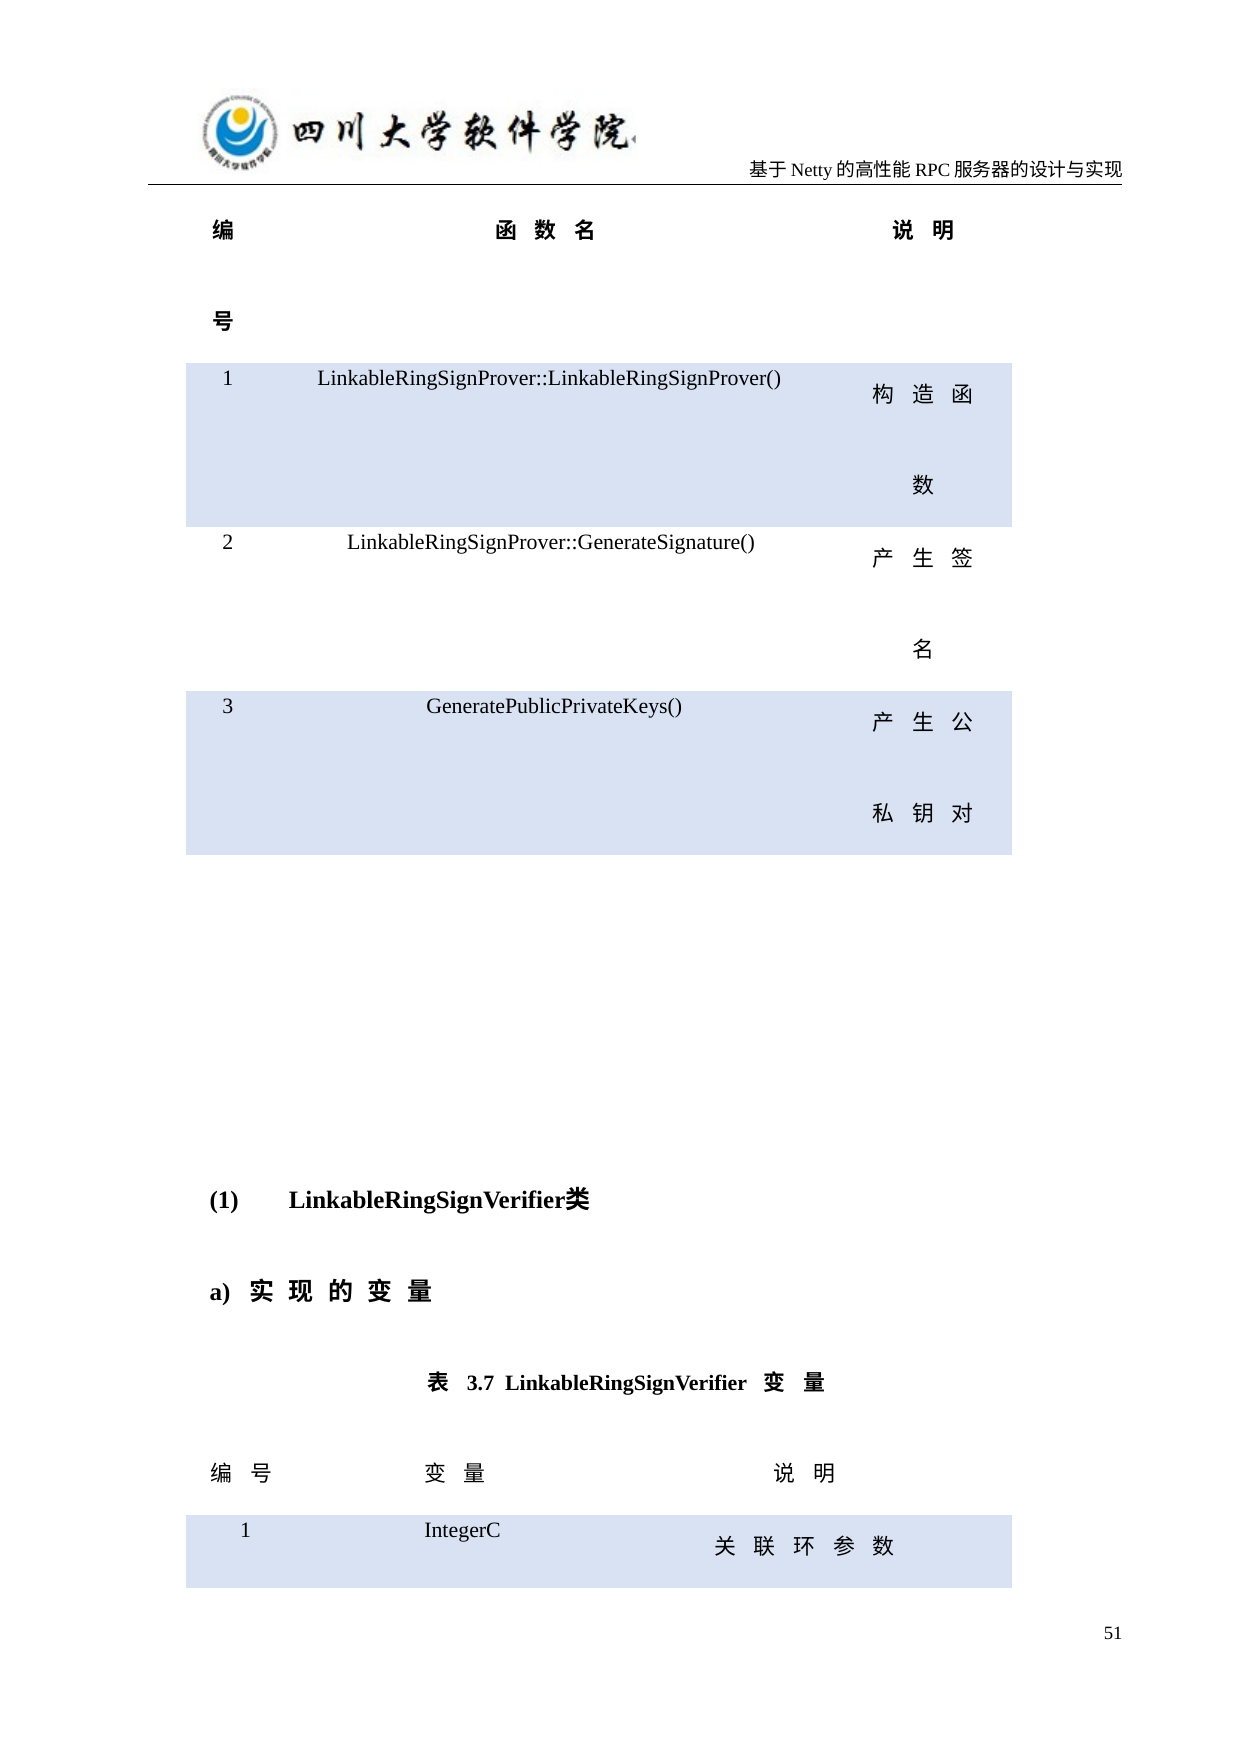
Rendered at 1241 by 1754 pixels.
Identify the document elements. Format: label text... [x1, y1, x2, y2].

table_header 编号 [186, 199, 266, 363]
table_cell 3 [186, 691, 266, 855]
table_cell 产生签名 [832, 527, 1012, 691]
table_cell 1 [186, 363, 266, 527]
table_header 函数名 [266, 199, 832, 363]
table_cell GeneratePublicPrivateKeys() [266, 691, 832, 855]
table_cell 关联环参数 [611, 1515, 1012, 1588]
table_header 变量 [302, 1442, 611, 1515]
table_cell 1 [186, 1515, 302, 1588]
text 表3.7 LinkableRingSignVerifier变量 [150, 1350, 1120, 1411]
table_header 说明 [611, 1442, 1012, 1515]
list LinkableRingSignVerifier类 [150, 1168, 1120, 1228]
table_cell 2 [186, 527, 266, 691]
list 实现的变量 [150, 1259, 1120, 1319]
table_header 编号 [186, 1442, 302, 1515]
picture [197, 88, 639, 177]
table_cell IntegerC [302, 1515, 611, 1588]
table_cell 构造函数 [832, 363, 1012, 527]
table_header 说明 [832, 199, 1012, 363]
table_cell 产生公私钥对 [832, 691, 1012, 855]
table_cell LinkableRingSignProver::LinkableRingSignProver() [266, 363, 832, 527]
table_cell LinkableRingSignProver::GenerateSignature() [266, 527, 832, 691]
